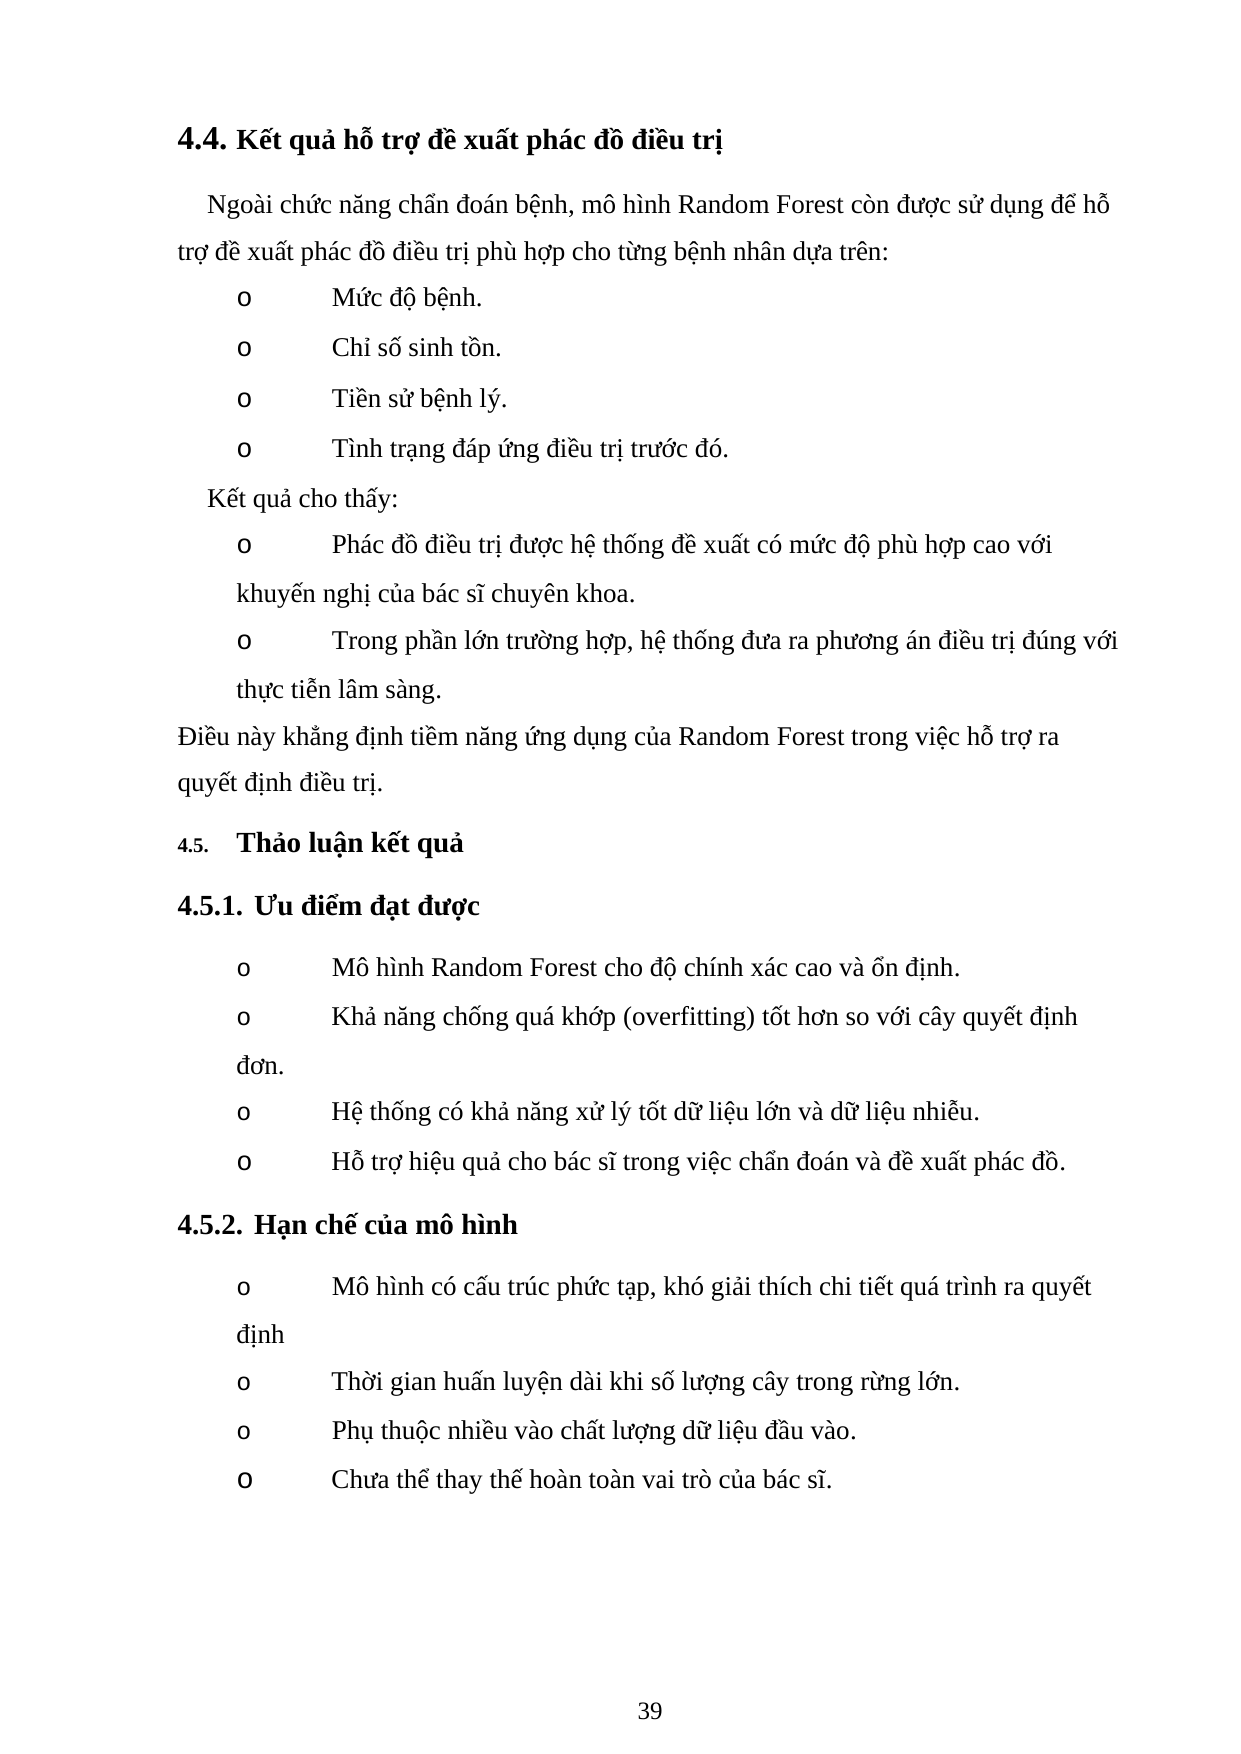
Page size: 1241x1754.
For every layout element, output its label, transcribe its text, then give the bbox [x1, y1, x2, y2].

list Mức độ bệnh. [236, 281, 1122, 315]
list Hỗ trợ hiệu quả cho bác sĩ trong việc chẩn đoán và đề xuất phác đồ. [236, 1144, 1122, 1178]
list Chưa thể thay thế hoàn toàn vai trò của bác sĩ. [236, 1463, 1122, 1497]
list Thời gian huấn luyện dài khi số lượng cây trong rừng lớn. [236, 1365, 1122, 1398]
list Trong phần lớn trường hợp, hệ thống đưa ra phương án điều trị đúng với thực tiễn lâm sàng. [236, 624, 1122, 704]
list Hệ thống có khả năng xử lý tốt dữ liệu lớn và dữ liệu nhiễu. [236, 1095, 1122, 1128]
list Tiền sử bệnh lý. [236, 382, 1122, 415]
list Phác đồ điều trị được hệ thống đề xuất có mức độ phù hợp cao với khuyến nghị của bác sĩ chuyên khoa. [236, 528, 1122, 609]
list Chỉ số sinh tồn. [236, 332, 1122, 365]
text Ngoài chức năng chẩn đoán bệnh, mô hình Random Forest còn được sử dụng để hỗ trợ đề xuất phác đồ điều trị phù hợp cho từng bệnh nhân dựa trên: [177, 188, 1122, 266]
subtitle Hạn chế của mô hình [177, 1207, 1122, 1241]
list Phụ thuộc nhiều vào chất lượng dữ liệu đầu vào. [236, 1414, 1122, 1447]
subtitle Ưu điểm đạt được [177, 888, 1122, 922]
list Mô hình có cấu trúc phức tạp, khó giải thích chi tiết quá trình ra quyết định [236, 1270, 1122, 1349]
list Mô hình Random Forest cho độ chính xác cao và ổn định. [236, 951, 1122, 984]
subtitle Kết quả hỗ trợ đề xuất phác đồ điều trị [177, 118, 1122, 156]
subtitle Thảo luận kết quả [177, 826, 1122, 859]
list Kết quả cho thấy: [177, 482, 1122, 513]
list Khả năng chống quá khớp (overfitting) tốt hơn so với cây quyết định đơn. [236, 1000, 1122, 1080]
list Điều này khẳng định tiềm năng ứng dụng của Random Forest trong việc hỗ trợ ra quyết định điều trị. [177, 720, 1122, 798]
list Tình trạng đáp ứng điều trị trước đó. [236, 432, 1122, 465]
